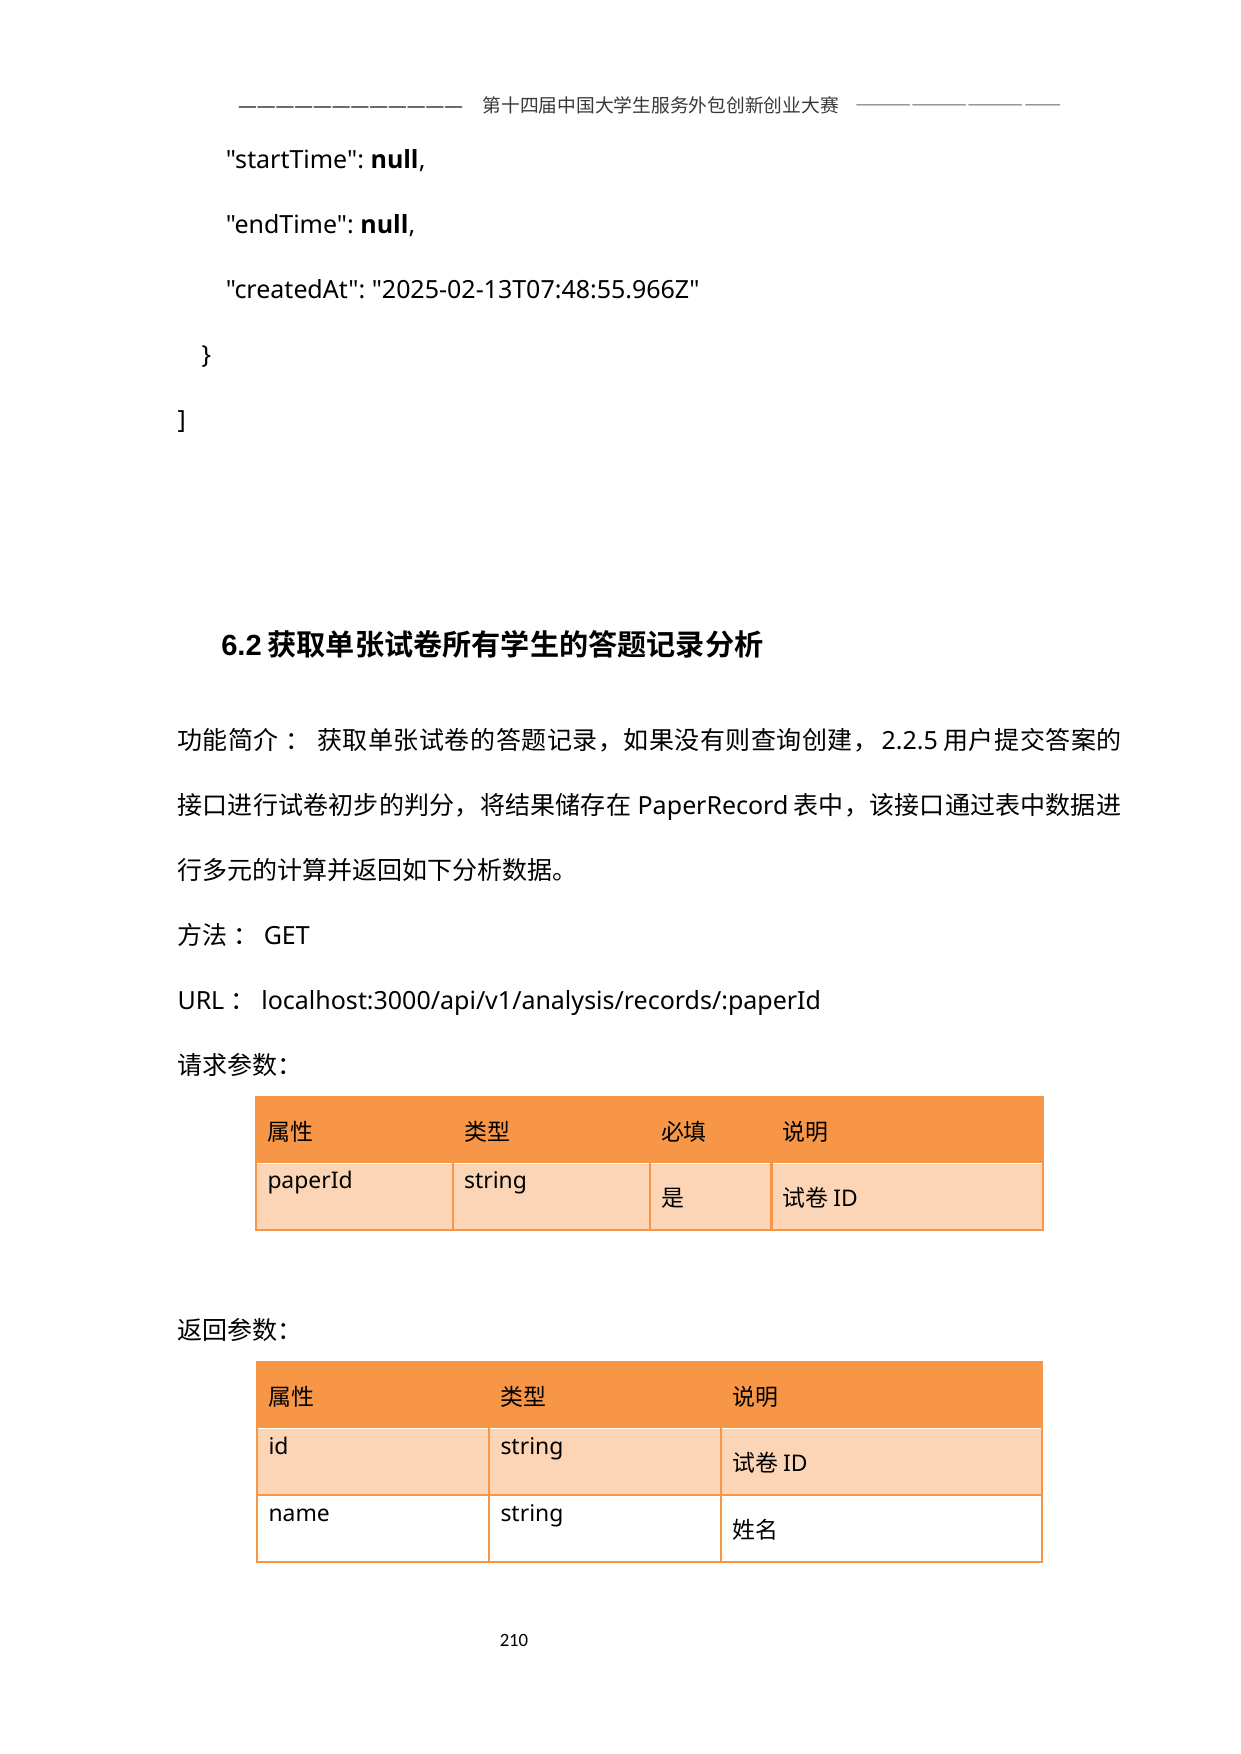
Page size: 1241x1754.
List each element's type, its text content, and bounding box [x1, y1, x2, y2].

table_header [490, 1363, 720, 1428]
text "endTime": null, [177, 191, 1122, 256]
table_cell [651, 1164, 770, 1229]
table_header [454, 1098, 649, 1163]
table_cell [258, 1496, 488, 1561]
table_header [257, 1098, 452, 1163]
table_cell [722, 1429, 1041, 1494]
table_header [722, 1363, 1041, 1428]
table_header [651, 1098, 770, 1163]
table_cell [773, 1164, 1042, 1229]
subtitle 6.2获取单张试卷所有学生的答题记录分析 [177, 611, 1122, 676]
text 方法 ： GET [177, 901, 1122, 966]
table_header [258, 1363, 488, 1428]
text "createdAt": "2025-02-13T07:48:55.966Z" [177, 256, 1122, 321]
text "startTime": null, [177, 126, 1122, 191]
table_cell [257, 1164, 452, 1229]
text 返回参数： [177, 1296, 1122, 1361]
text ] [177, 386, 1122, 451]
text 请求参数： [177, 1031, 1122, 1096]
text URL ： localhost:3000/api/v1/analysis/records/:paperId [177, 966, 1122, 1031]
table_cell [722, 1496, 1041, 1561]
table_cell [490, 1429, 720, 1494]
text } [177, 321, 1122, 386]
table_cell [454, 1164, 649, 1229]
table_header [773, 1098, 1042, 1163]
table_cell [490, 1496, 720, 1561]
text 功能简介 ： 获取单张试卷的答题记录，如果没有则查询创建，2.2.5用户提交答案的接口进行试卷初步的判分，将结果储存在PaperRecord表中，该接口通过表中数据进行多元的计算并返回如下分析数据。 [177, 706, 1122, 901]
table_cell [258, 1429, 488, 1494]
